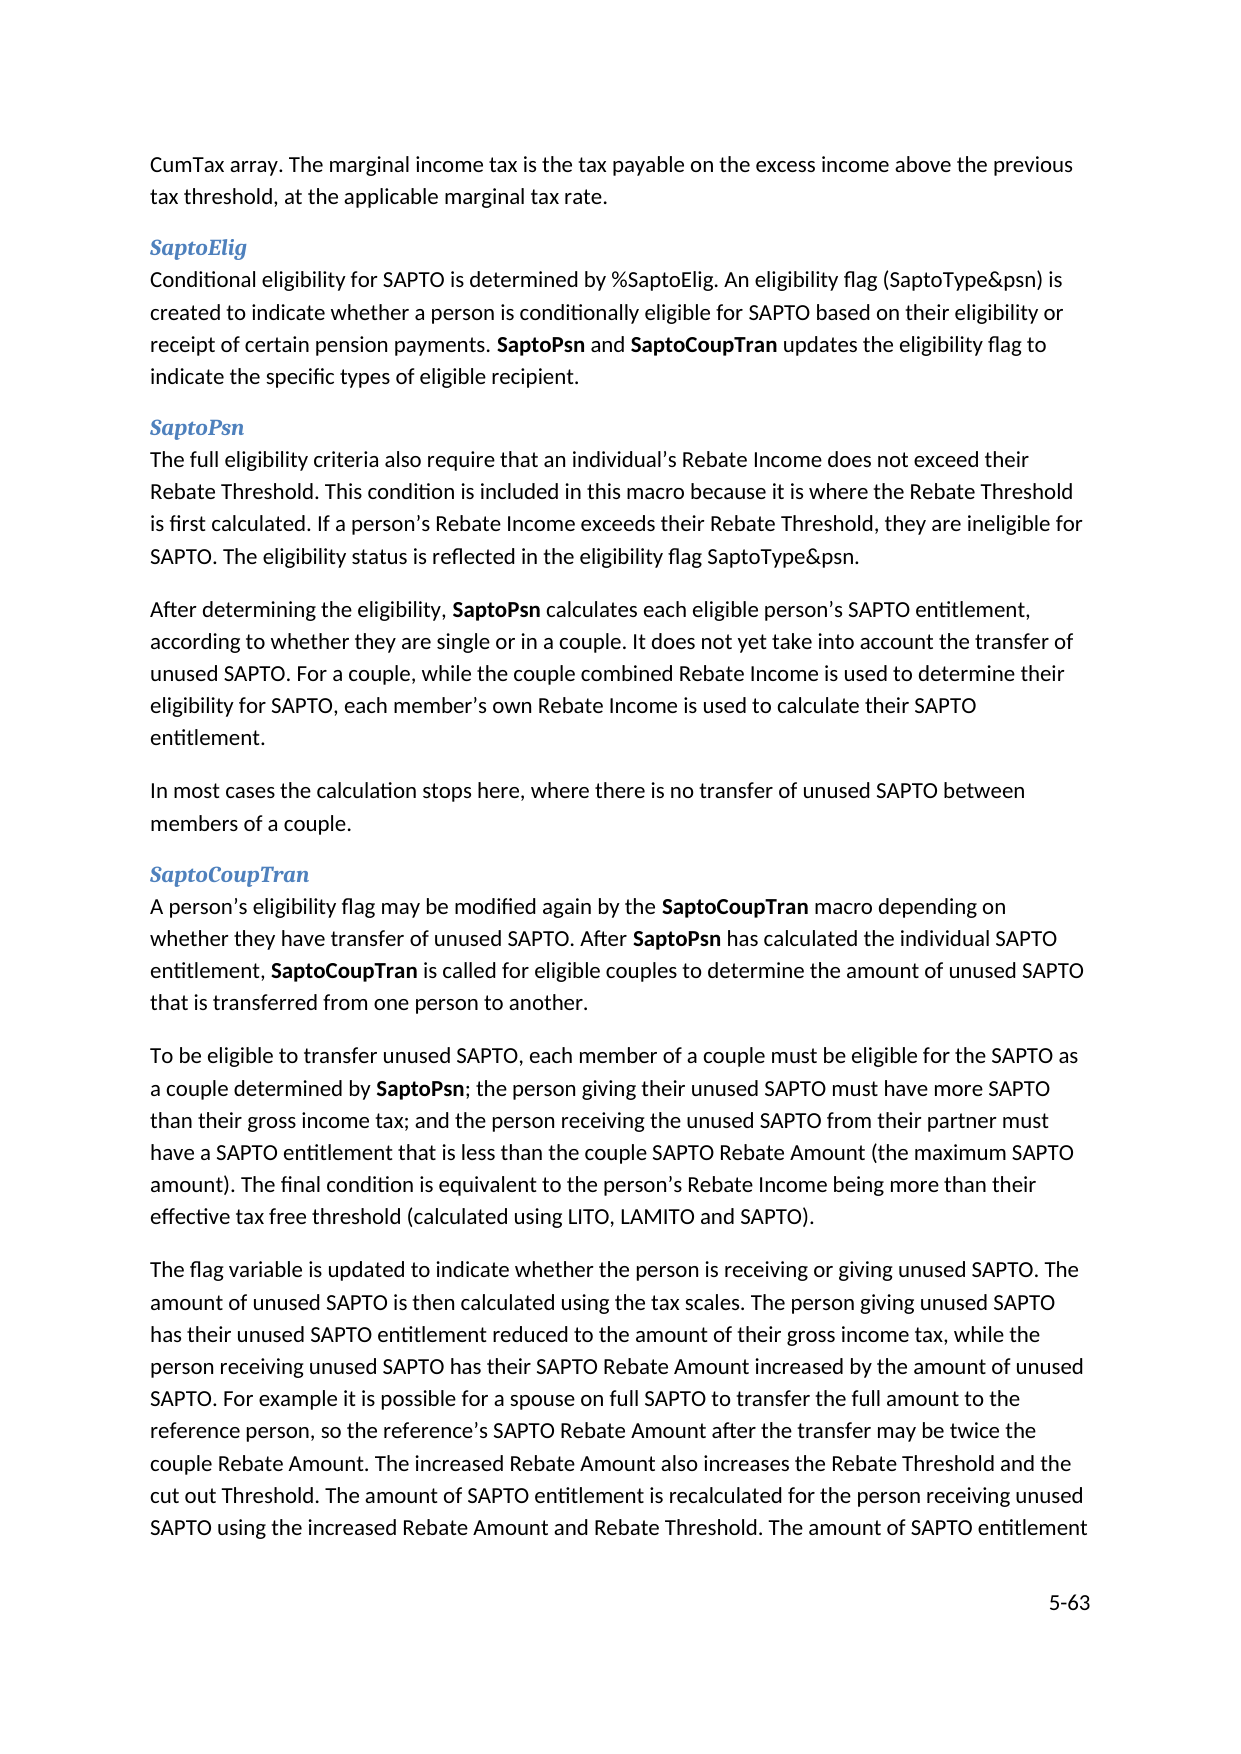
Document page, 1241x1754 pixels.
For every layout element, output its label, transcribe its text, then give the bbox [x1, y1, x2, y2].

text In most cases the calculation stops here, where there is no transfer of unused SAPTO between members of a couple. [150, 777, 1090, 837]
text After determining the eligibility, SaptoPsn calculates each eligible person’s SAPTO entitlement, according to whether they are single or in a couple. It does not yet take into account the transfer of unused SAPTO. For a couple, while the couple combined Rebate Income is used to determine their eligibility for SAPTO, each member’s own Rebate Income is used to calculate their SAPTO entitlement. [150, 595, 1090, 752]
subtitle SaptoPsn [150, 415, 1090, 441]
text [150, 1256, 1090, 1541]
text To be eligible to transfer unused SAPTO, each member of a couple must be eligible for the SAPTO as a couple determined by SaptoPsn; the person giving their unused SAPTO must have more SAPTO than their gross income tax; and the person receiving the unused SAPTO from their partner must have a SAPTO entitlement that is less than the couple SAPTO Rebate Amount (the maximum SAPTO amount). The final condition is equivalent to the person’s Rebate Income being more than their effective tax free threshold (calculated using LITO, LAMITO and SAPTO). [150, 1042, 1090, 1231]
subtitle SaptoCoupTran [150, 862, 1090, 888]
text Conditional eligibility for SAPTO is determined by %SaptoElig. An eligibility flag (SaptoType&psn) is created to indicate whether a person is conditionally eligible for SAPTO based on their eligibility or receipt of certain pension payments. SaptoPsn and SaptoCoupTran updates the eligibility flag to indicate the specific types of eligible recipient. [150, 265, 1090, 390]
text A person’s eligibility flag may be modified again by the SaptoCoupTran macro depending on whether they have transfer of unused SAPTO. After SaptoPsn has calculated the individual SAPTO entitlement, SaptoCoupTran is called for eligible couples to determine the amount of unused SAPTO that is transferred from one person to another. [150, 892, 1090, 1017]
subtitle SaptoElig [150, 235, 1090, 262]
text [150, 150, 1090, 210]
text The full eligibility criteria also require that an individual’s Rebate Income does not exceed their Rebate Threshold. This condition is included in this macro because it is where the Rebate Threshold is first calculated. If a person’s Rebate Income exceeds their Rebate Threshold, they are ineligible for SAPTO. The eligibility status is reflected in the eligibility flag SaptoType&psn. [150, 445, 1090, 570]
